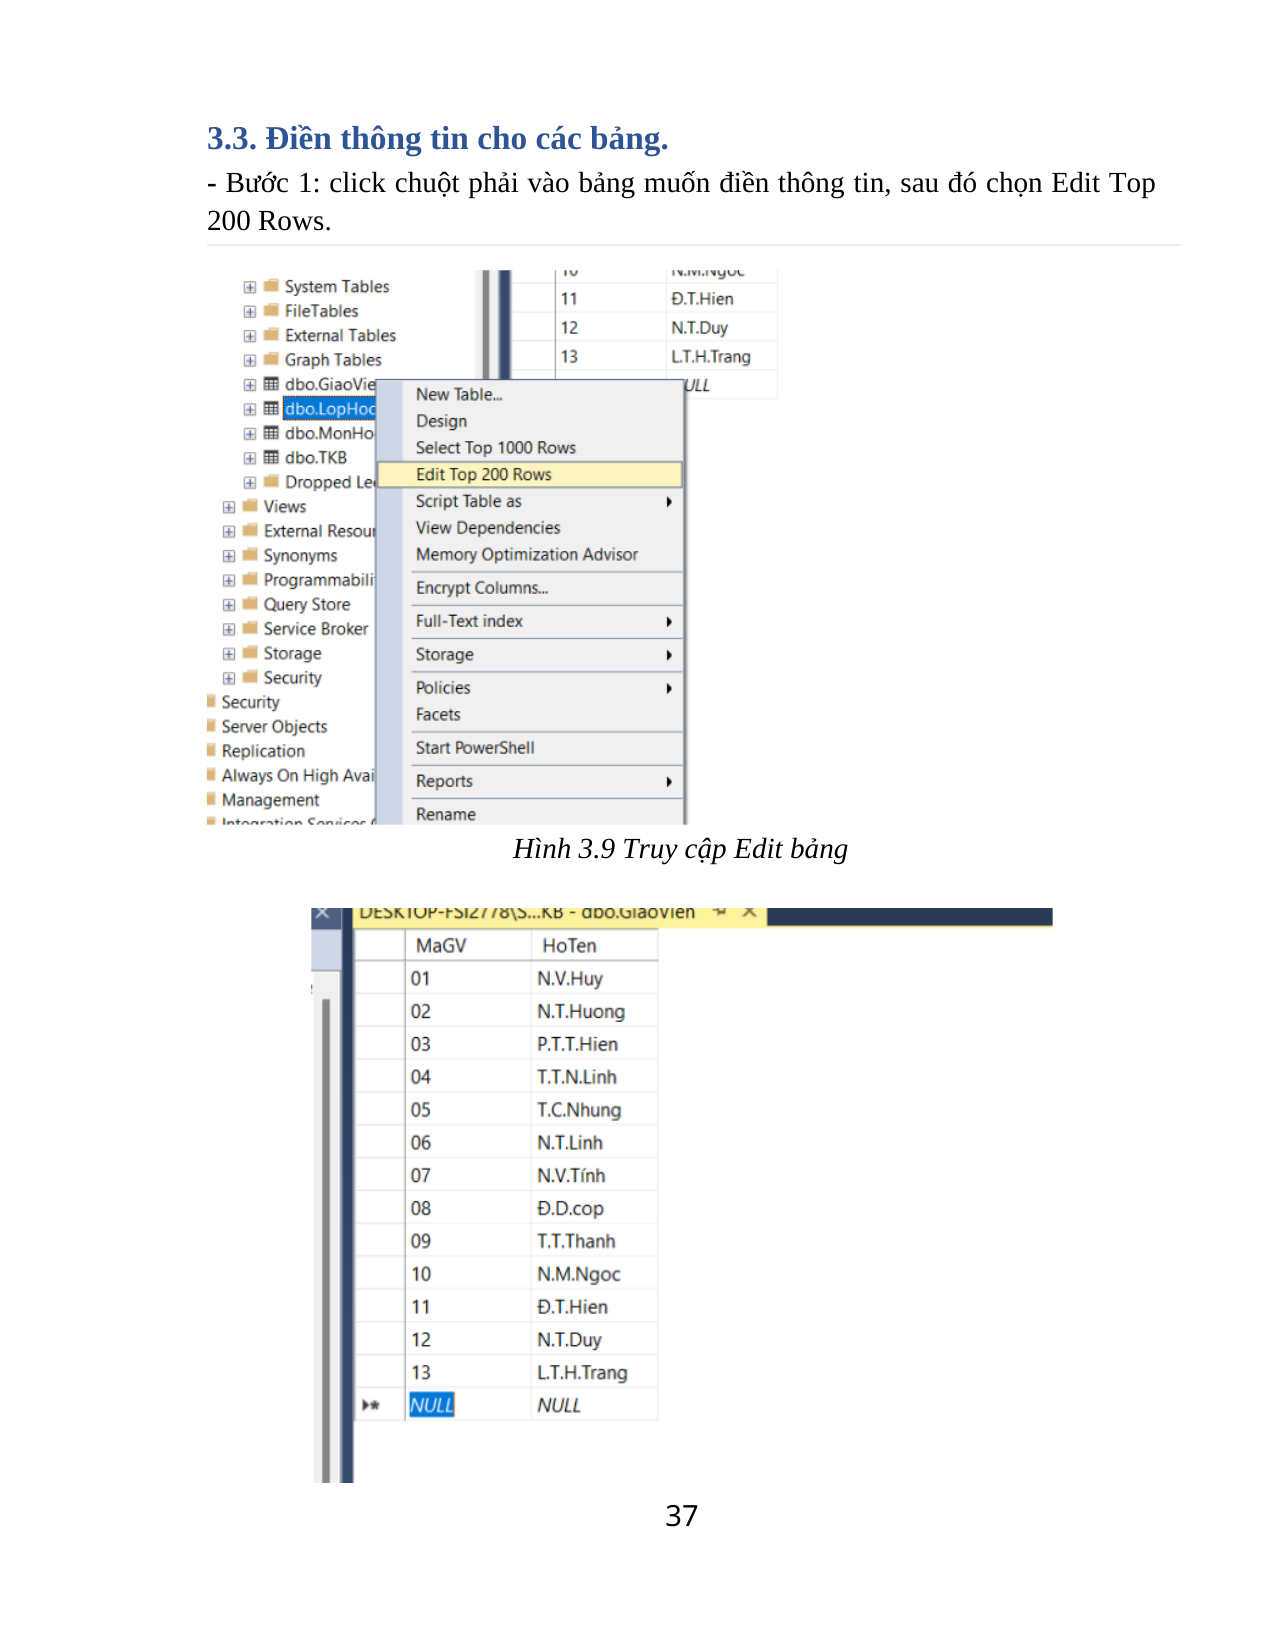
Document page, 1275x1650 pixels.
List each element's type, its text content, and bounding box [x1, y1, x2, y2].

text - Bước 1: click chuột phải vào bảng muốn điền thông tin, sau đó chọn Edit Top 200 Rows. [207, 165, 1157, 237]
text Hình 3.9 Truy cập Edit bảng [207, 832, 1157, 865]
picture [311, 908, 1053, 1483]
subtitle 3.3. Điền thông tin cho các bảng. [207, 118, 1157, 156]
picture [206, 241, 1182, 826]
